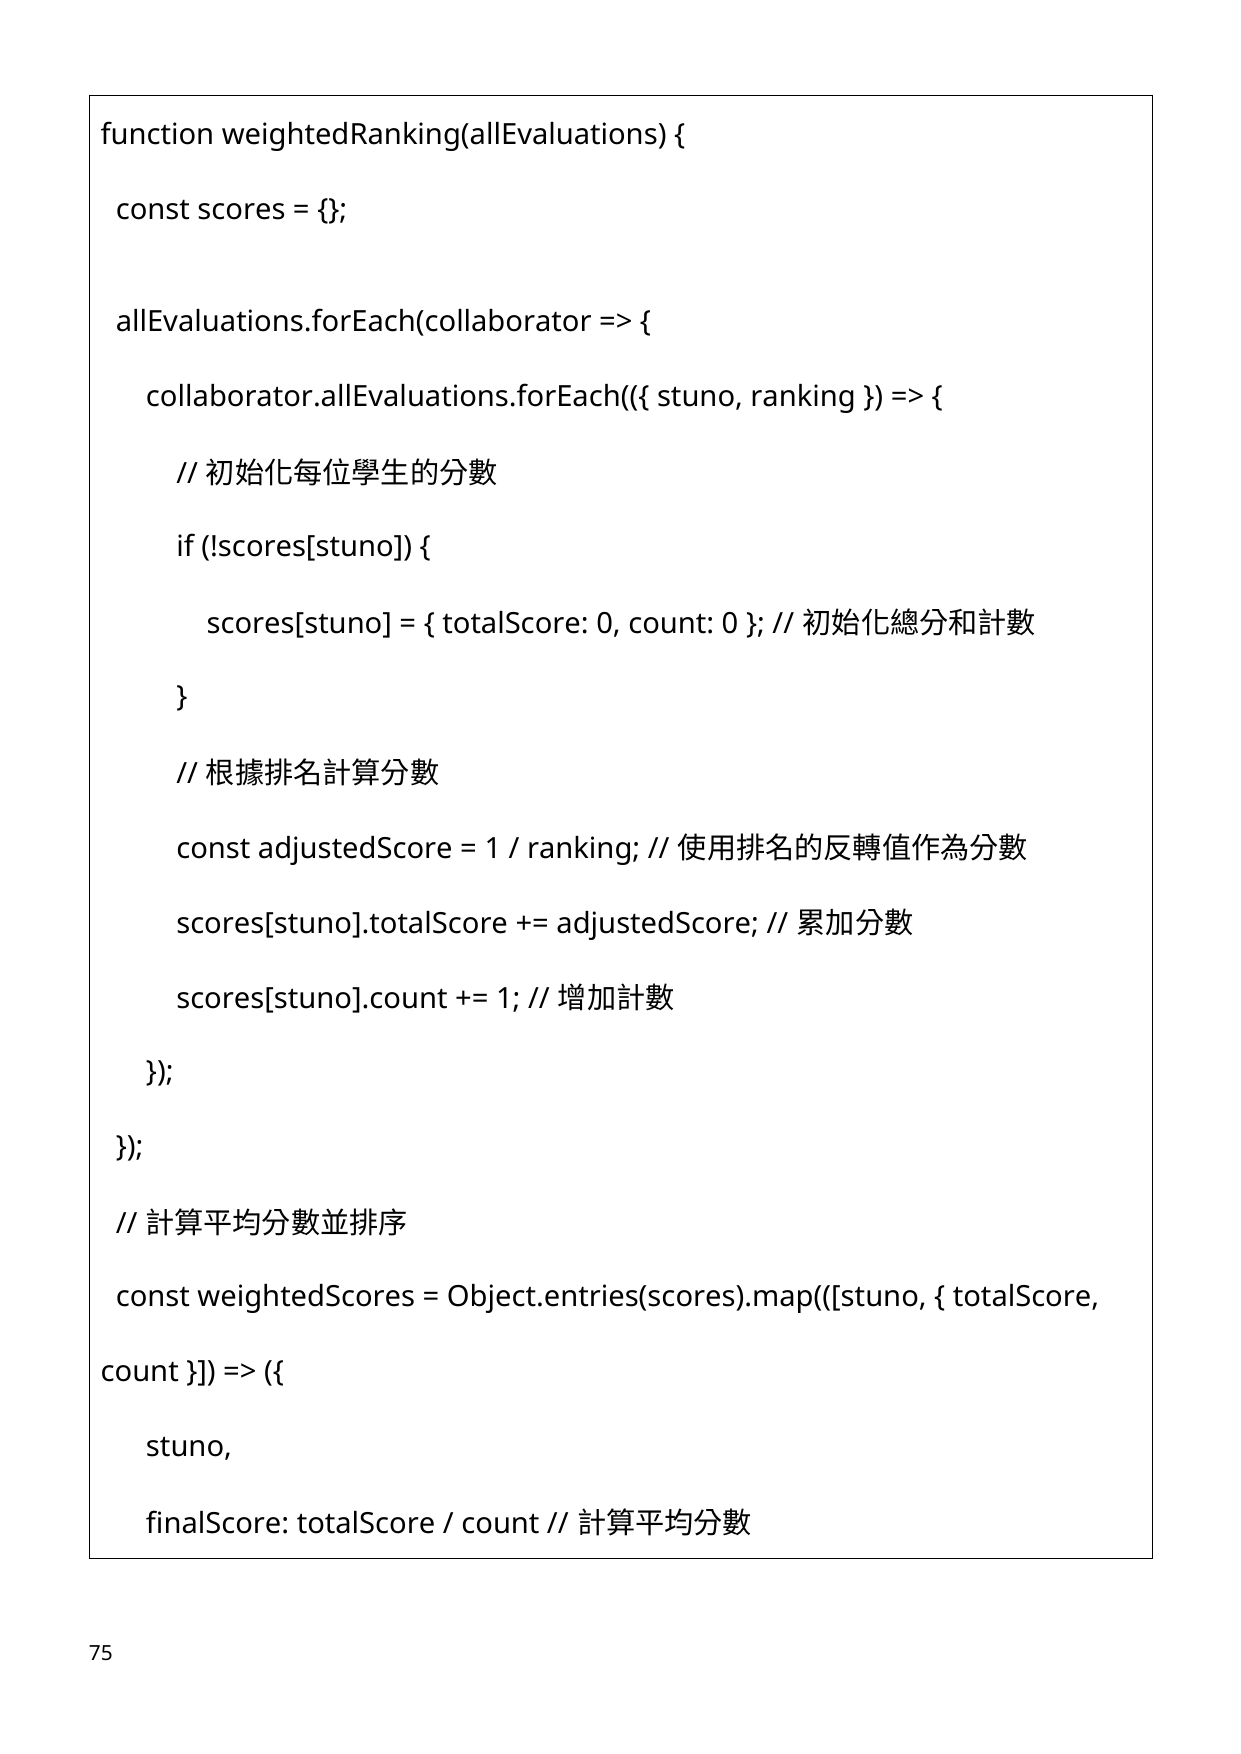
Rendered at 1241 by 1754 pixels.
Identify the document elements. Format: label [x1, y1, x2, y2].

table_cell [90, 96, 1152, 1558]
